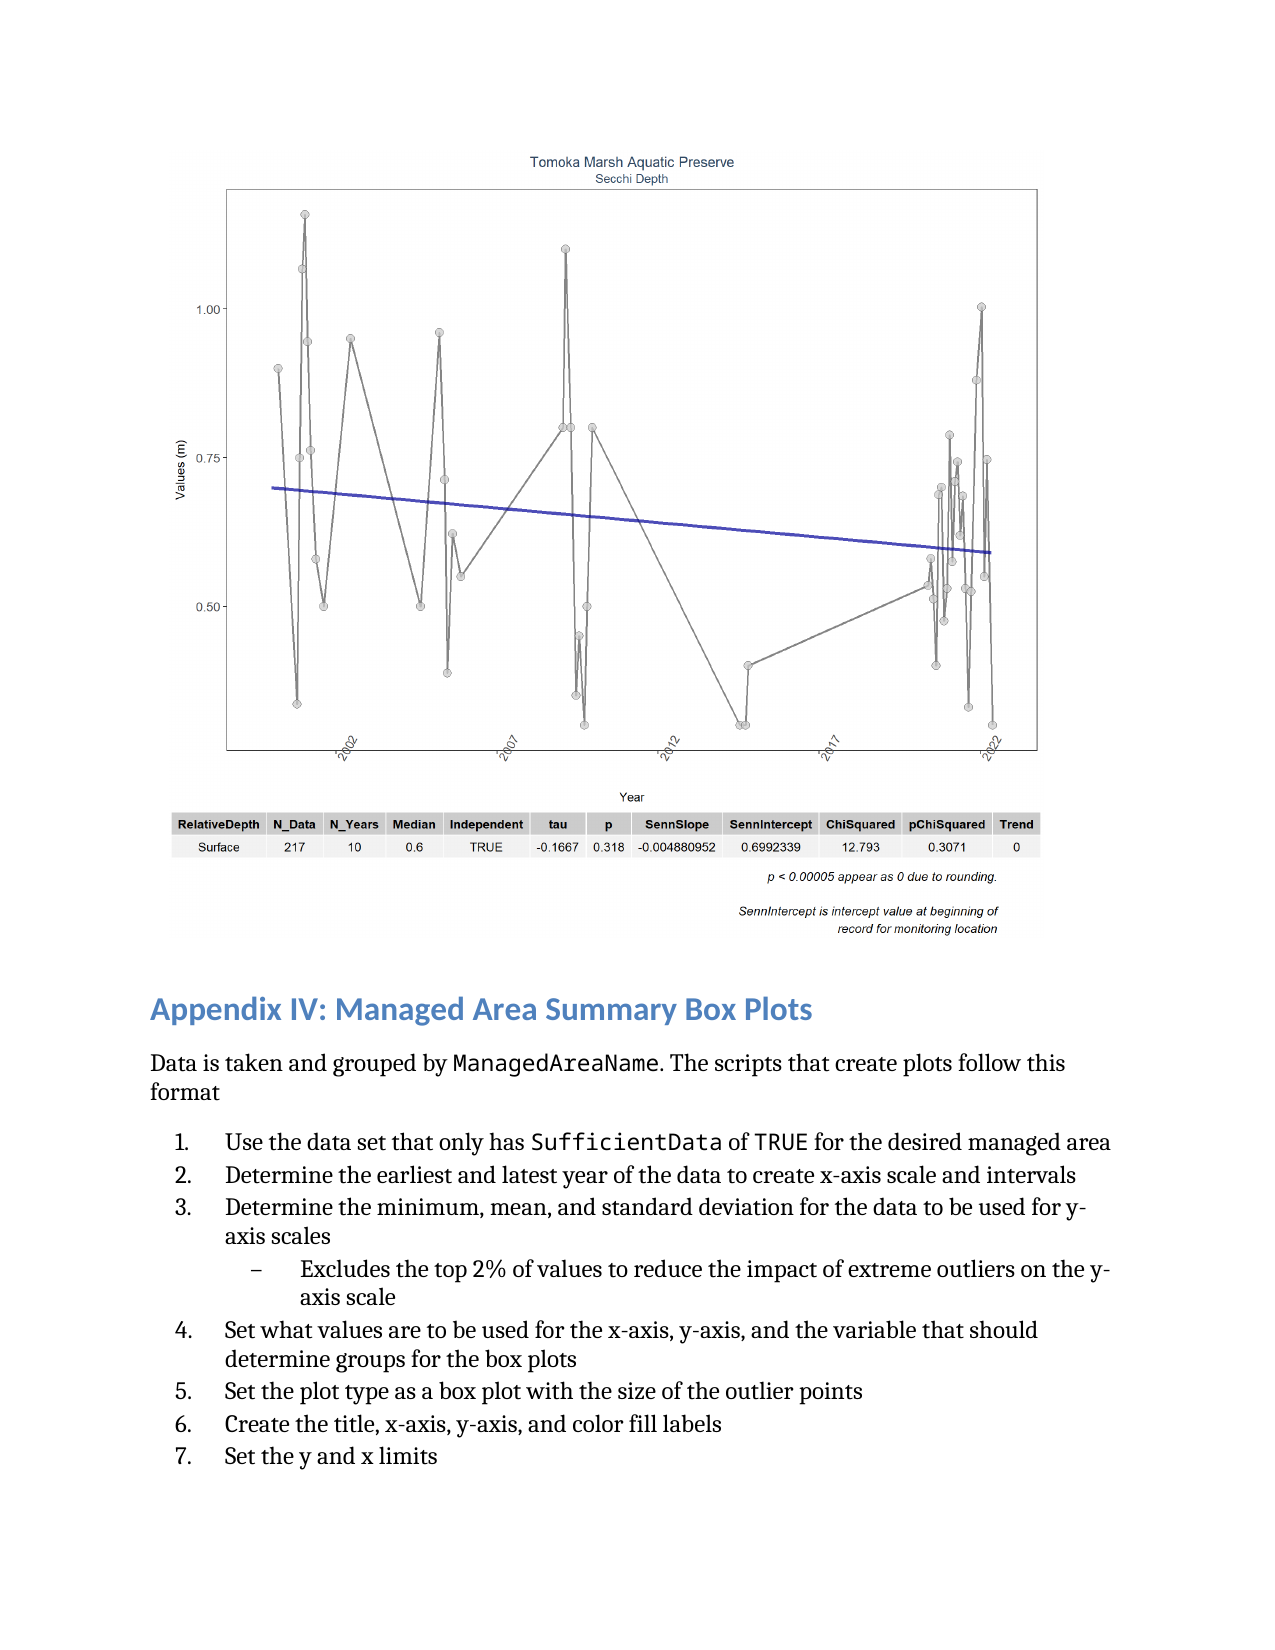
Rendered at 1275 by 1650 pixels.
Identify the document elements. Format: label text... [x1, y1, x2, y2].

list Determine the minimum, mean, and standard deviation for the data to be used for y-axis scales [175, 1193, 1125, 1251]
list Set the y and x limits [175, 1442, 1125, 1471]
list Set what values are to be used for the x-axis, y-axis, and the variable that should determine groups for the box plots [175, 1316, 1125, 1373]
list Set the plot type as a box plot with the size of the outlier points [175, 1377, 1125, 1406]
subtitle Appendix IV: Managed Area Summary Box Plots [150, 987, 1125, 1028]
list Excludes the top 2% of values to reduce the impact of extreme outliers on the y-axis scale [250, 1254, 1125, 1312]
list Use the data set that only has SufficientData of TRUE for the desired managed area [175, 1126, 1125, 1157]
picture [168, 150, 1044, 938]
text Data is taken and grouped by ManagedAreaName. The scripts that create plots follow this format [150, 1047, 1125, 1107]
list Determine the earliest and latest year of the data to create x-axis scale and intervals [175, 1161, 1125, 1189]
list Create the title, x-axis, y-axis, and color fill labels [175, 1409, 1125, 1438]
